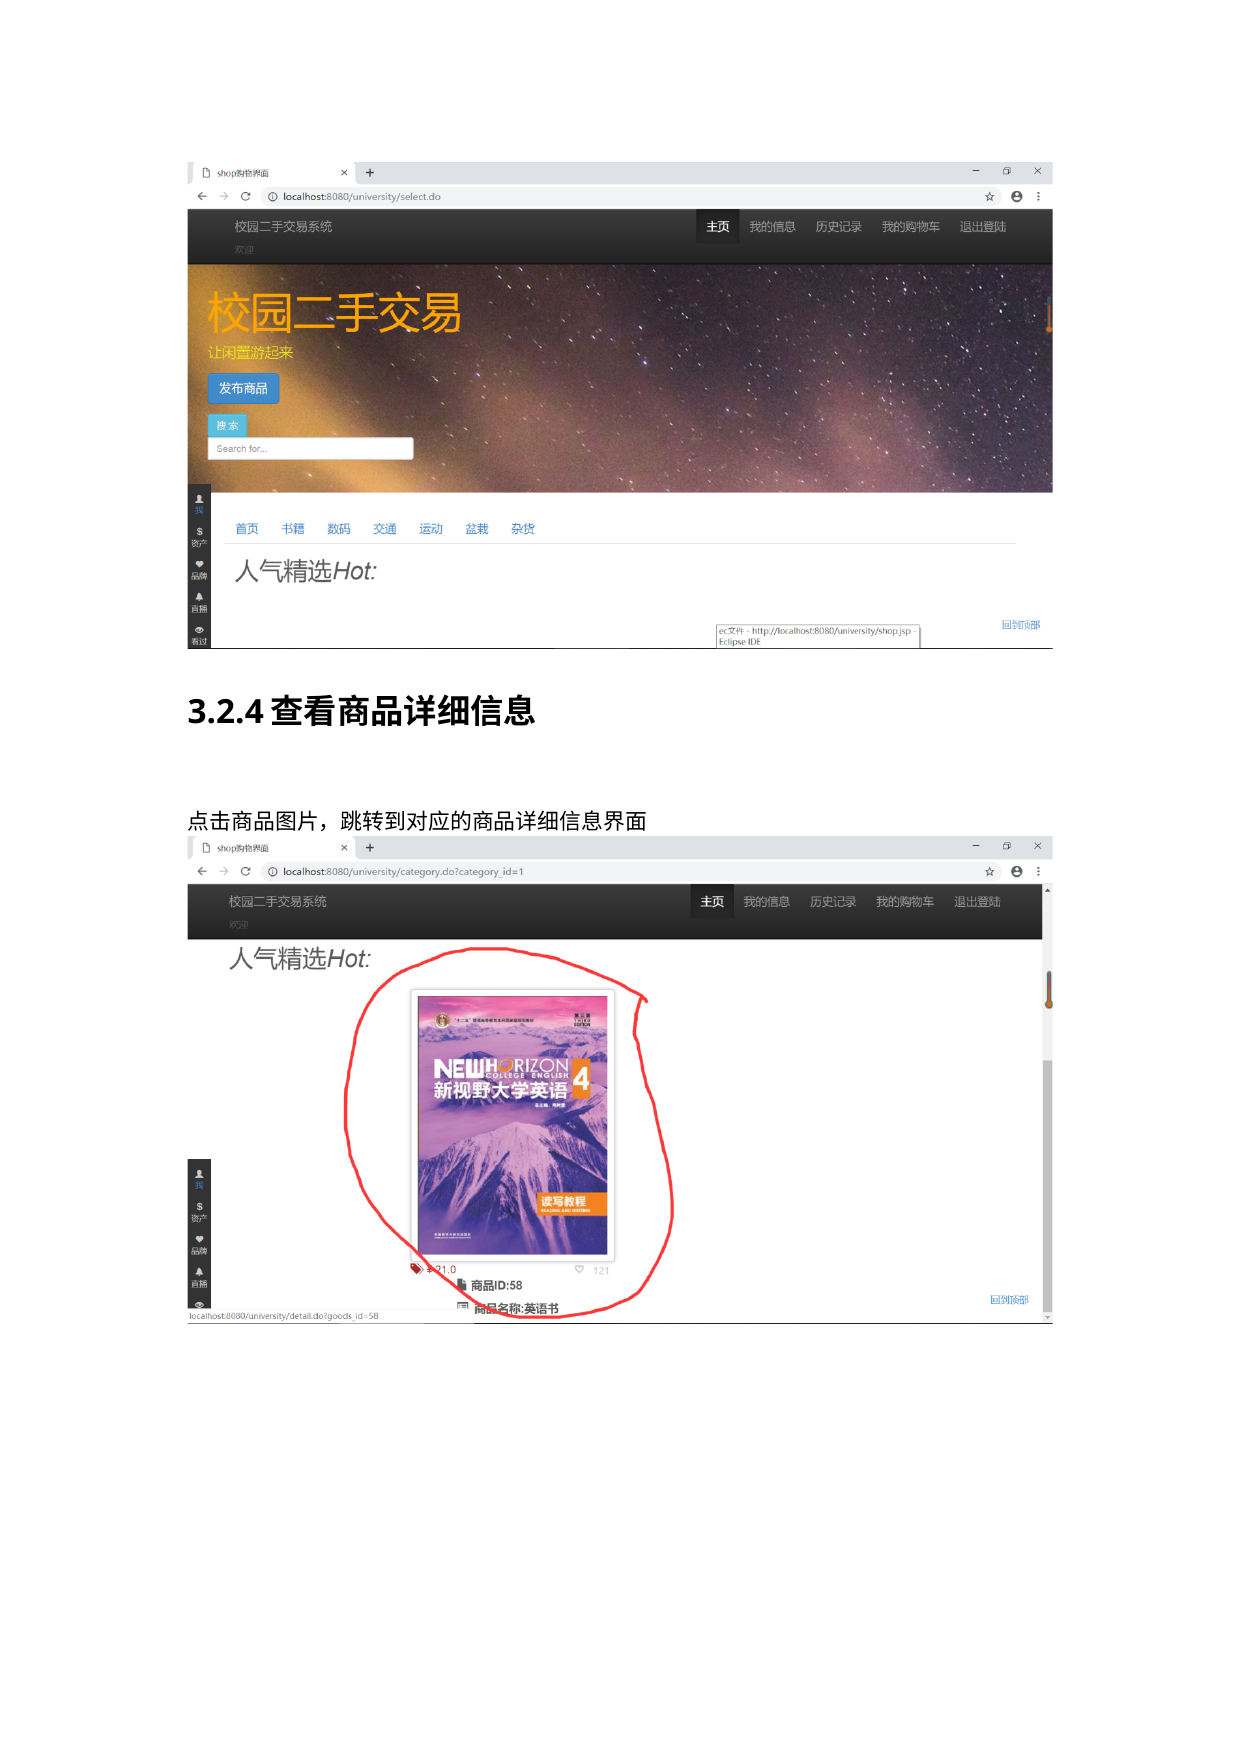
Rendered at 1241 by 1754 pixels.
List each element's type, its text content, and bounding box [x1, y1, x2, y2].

picture [187, 836, 1053, 1324]
picture [187, 162, 1053, 649]
text 点击商品图片，跳转到对应的商品详细信息界面 [187, 804, 1053, 836]
subtitle 3.2.4查看商品详细信息 [187, 677, 1053, 742]
